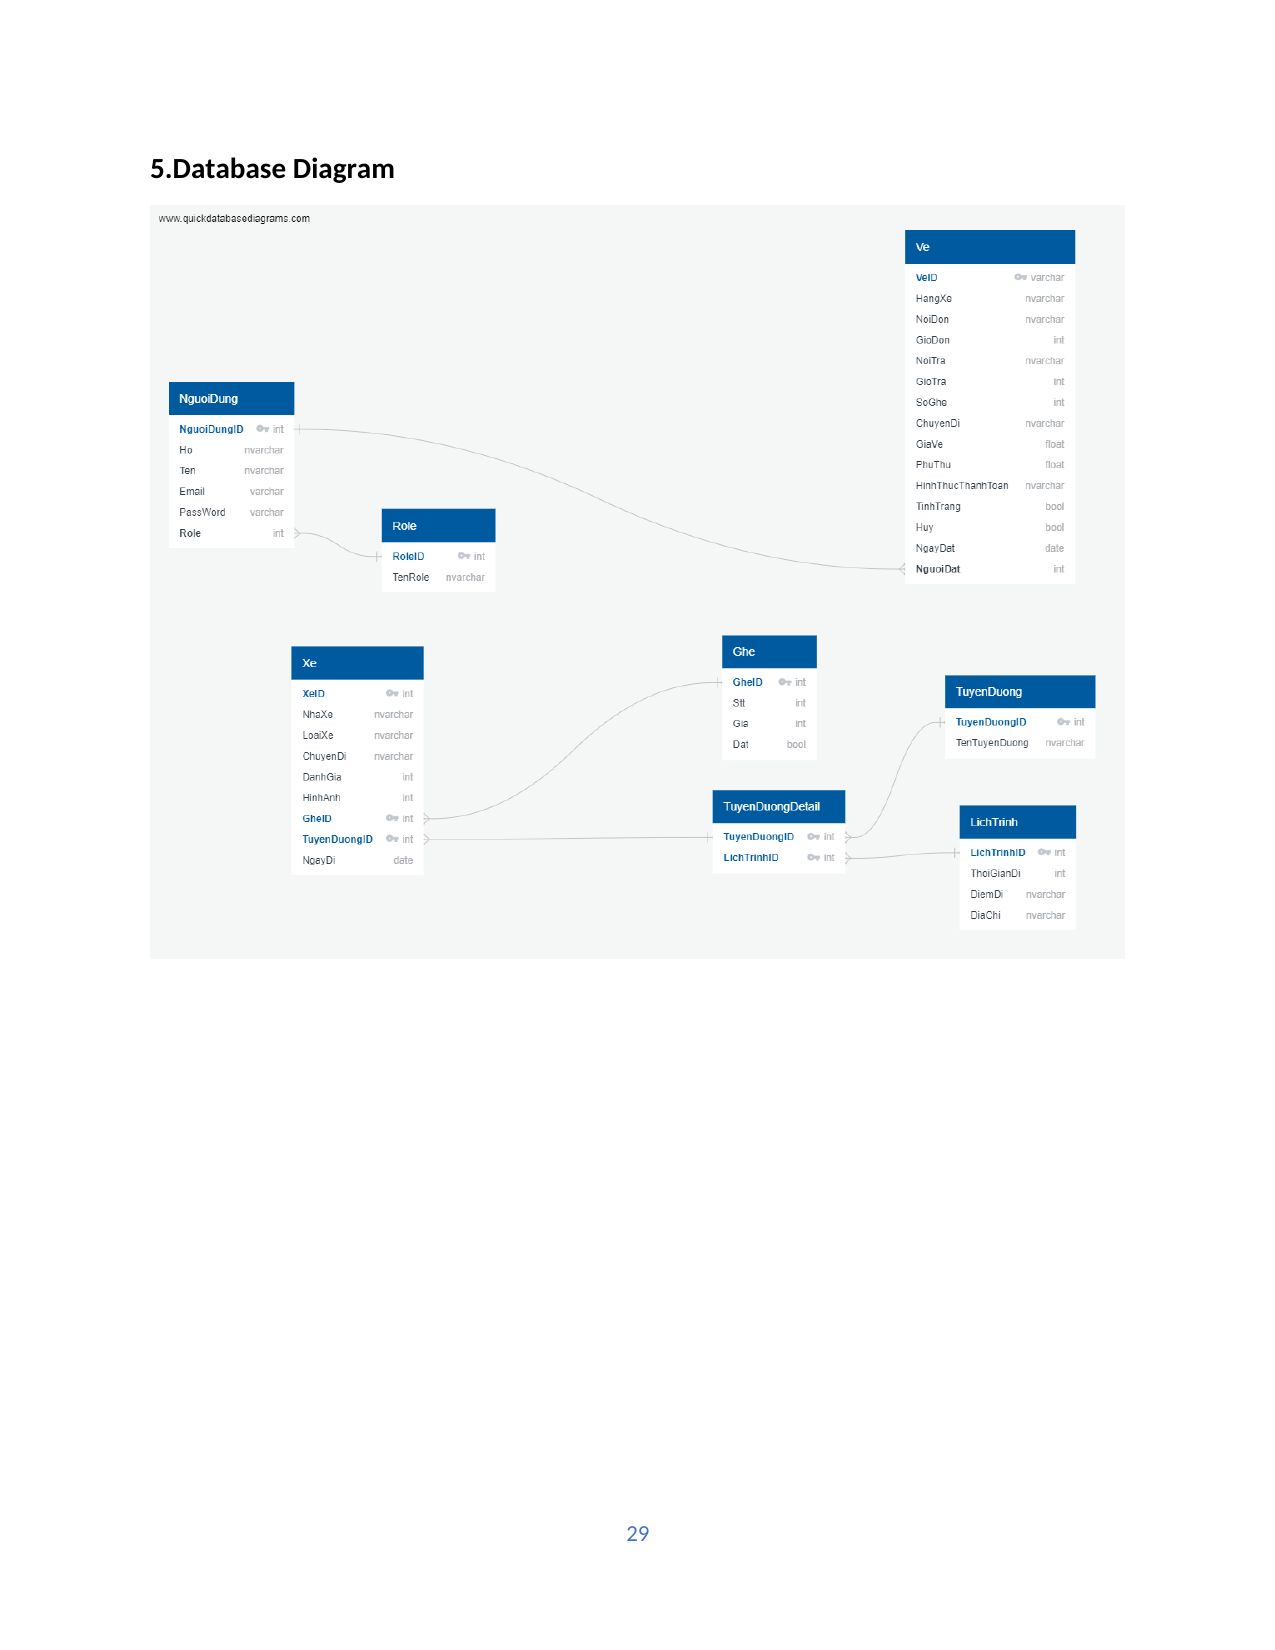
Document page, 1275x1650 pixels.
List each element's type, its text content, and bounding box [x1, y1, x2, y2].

text 5.Database Diagram [150, 150, 1125, 186]
picture [150, 205, 1125, 959]
